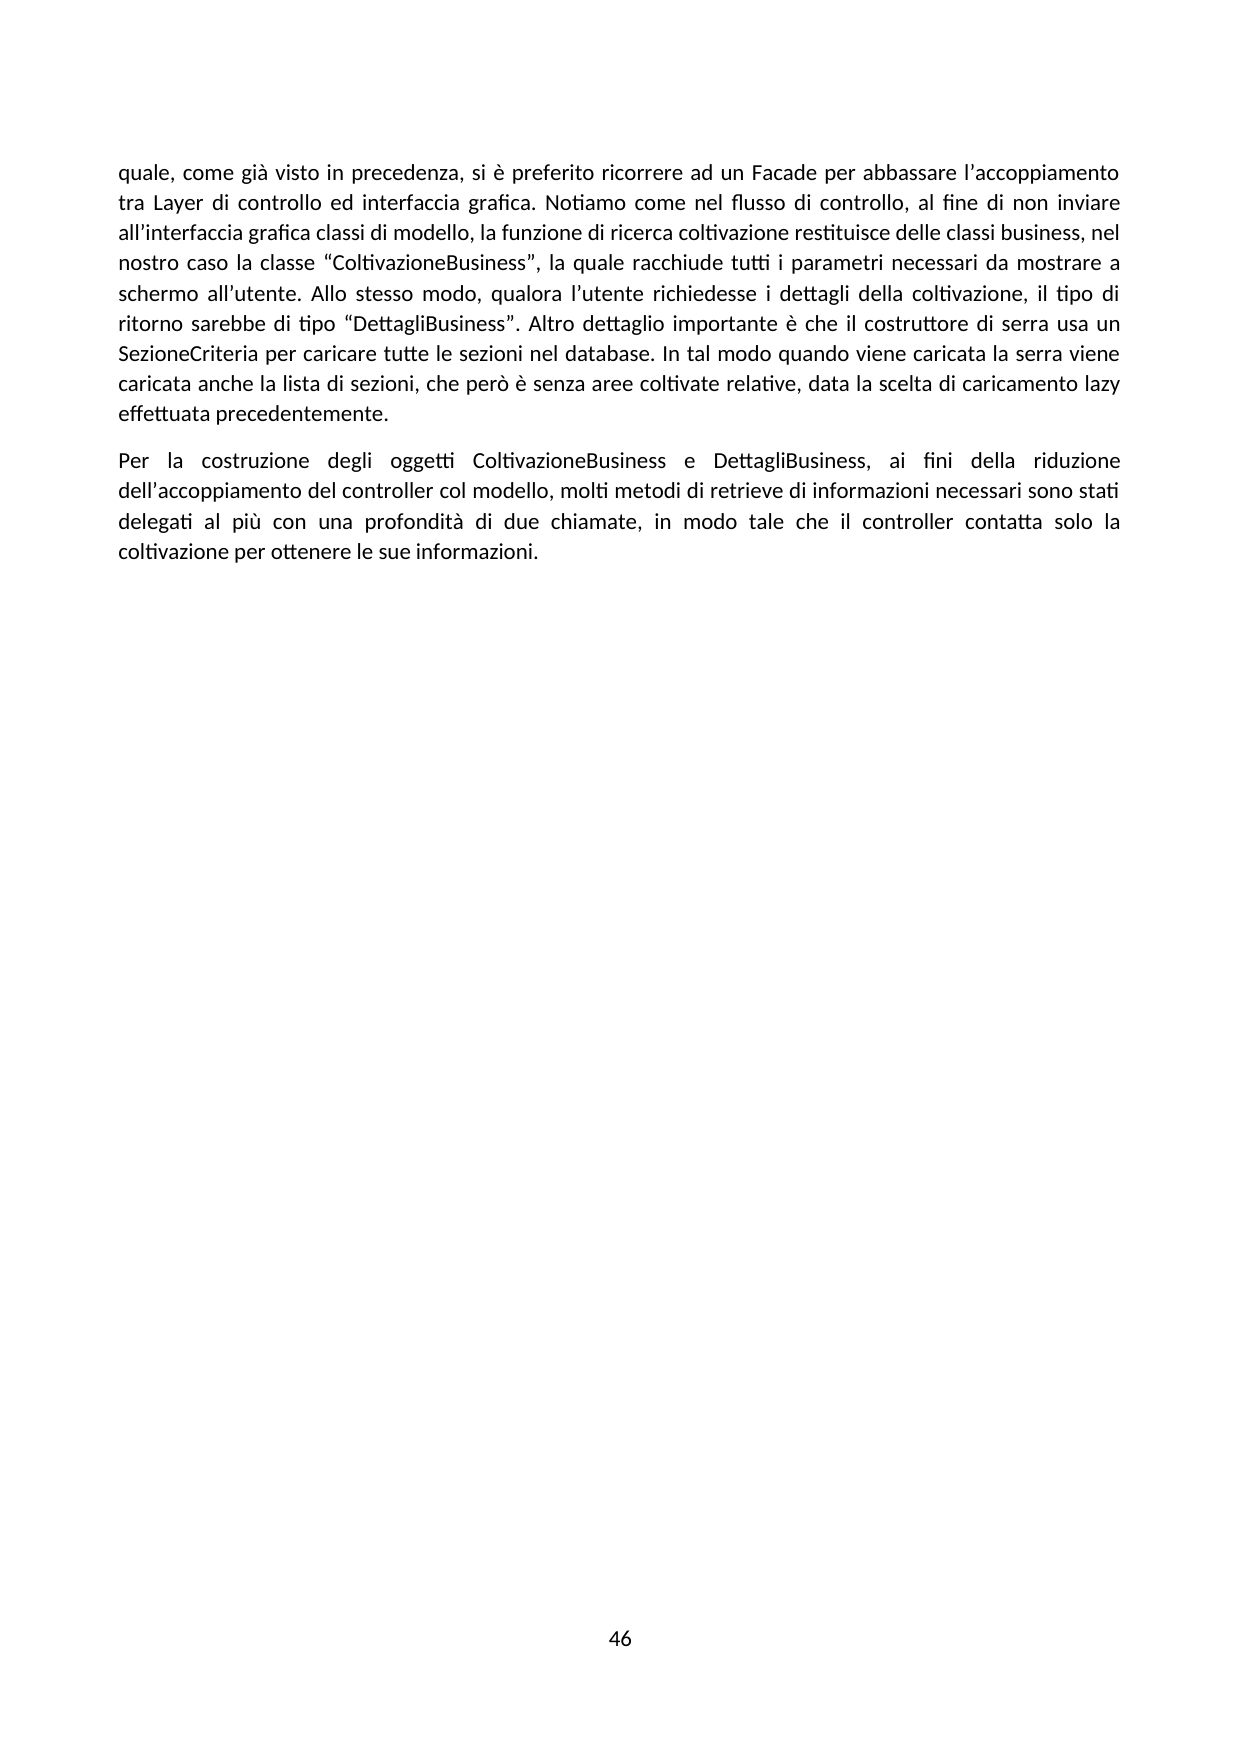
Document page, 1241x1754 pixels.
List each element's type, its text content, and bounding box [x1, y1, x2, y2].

text Per la costruzione degli oggetti ColtivazioneBusiness e DettagliBusiness, ai fini della riduzione dell’accoppiamento del controller col modello, molti metodi di retrieve di informazioni necessari sono stati delegati al più con una profondità di due chiamate, in modo tale che il controller contatta solo la coltivazione per ottenere le sue informazioni. [118, 446, 1122, 565]
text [118, 158, 1122, 427]
